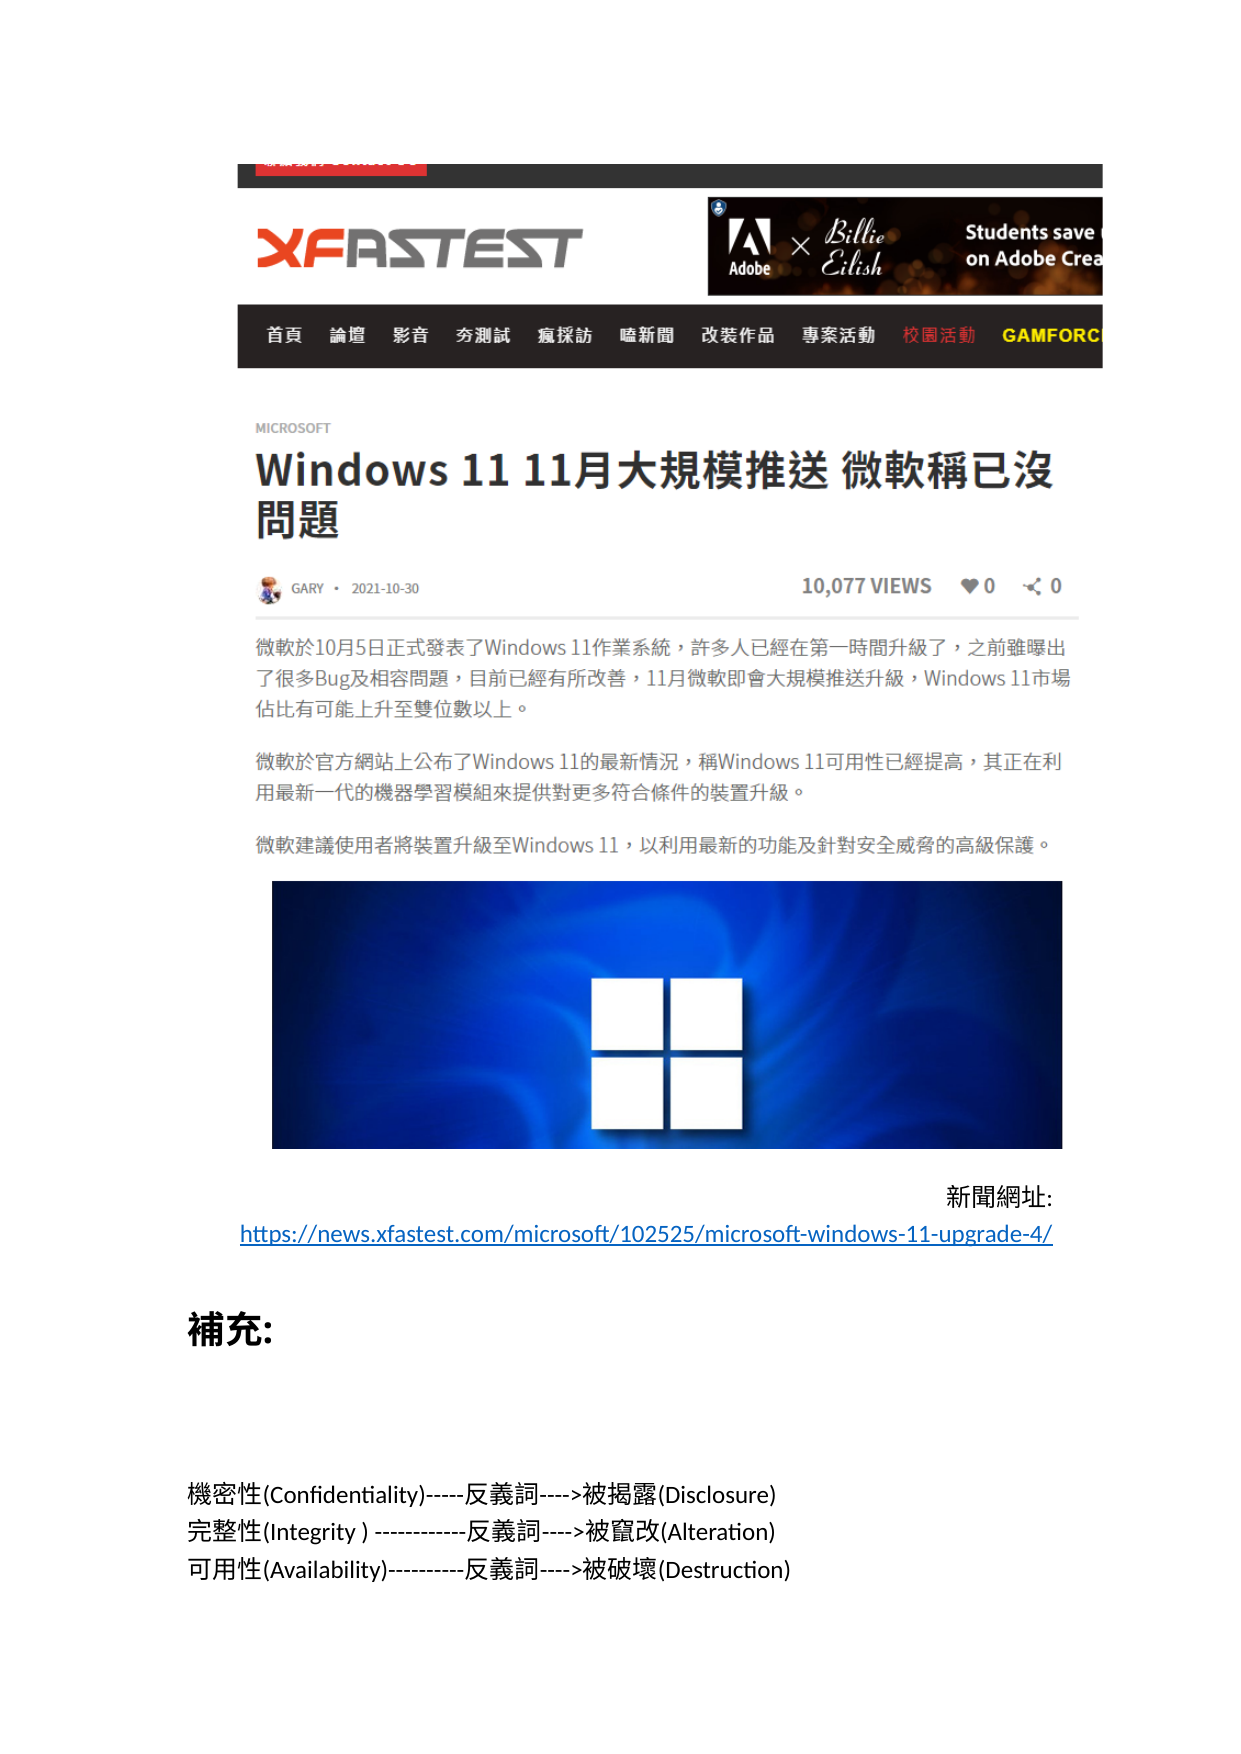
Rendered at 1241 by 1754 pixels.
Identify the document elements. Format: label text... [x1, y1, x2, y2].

text 機密性(Confidentiality)-----反義詞---->被揭露(Disclosure) [187, 1473, 1053, 1511]
text 新聞網址: [187, 1177, 1053, 1214]
text 可用性(Availability)----------反義詞---->被破壞(Destruction) [187, 1548, 1053, 1586]
text 完整性(Integrity ) ------------反義詞---->被竄改(Alteration) [187, 1511, 1053, 1548]
subtitle 補充: [187, 1289, 1053, 1364]
text https://news.xfastest.com/microsoft/102525/microsoft-windows-11-upgrade-4/ [187, 1214, 1053, 1252]
picture [237, 164, 1103, 1149]
